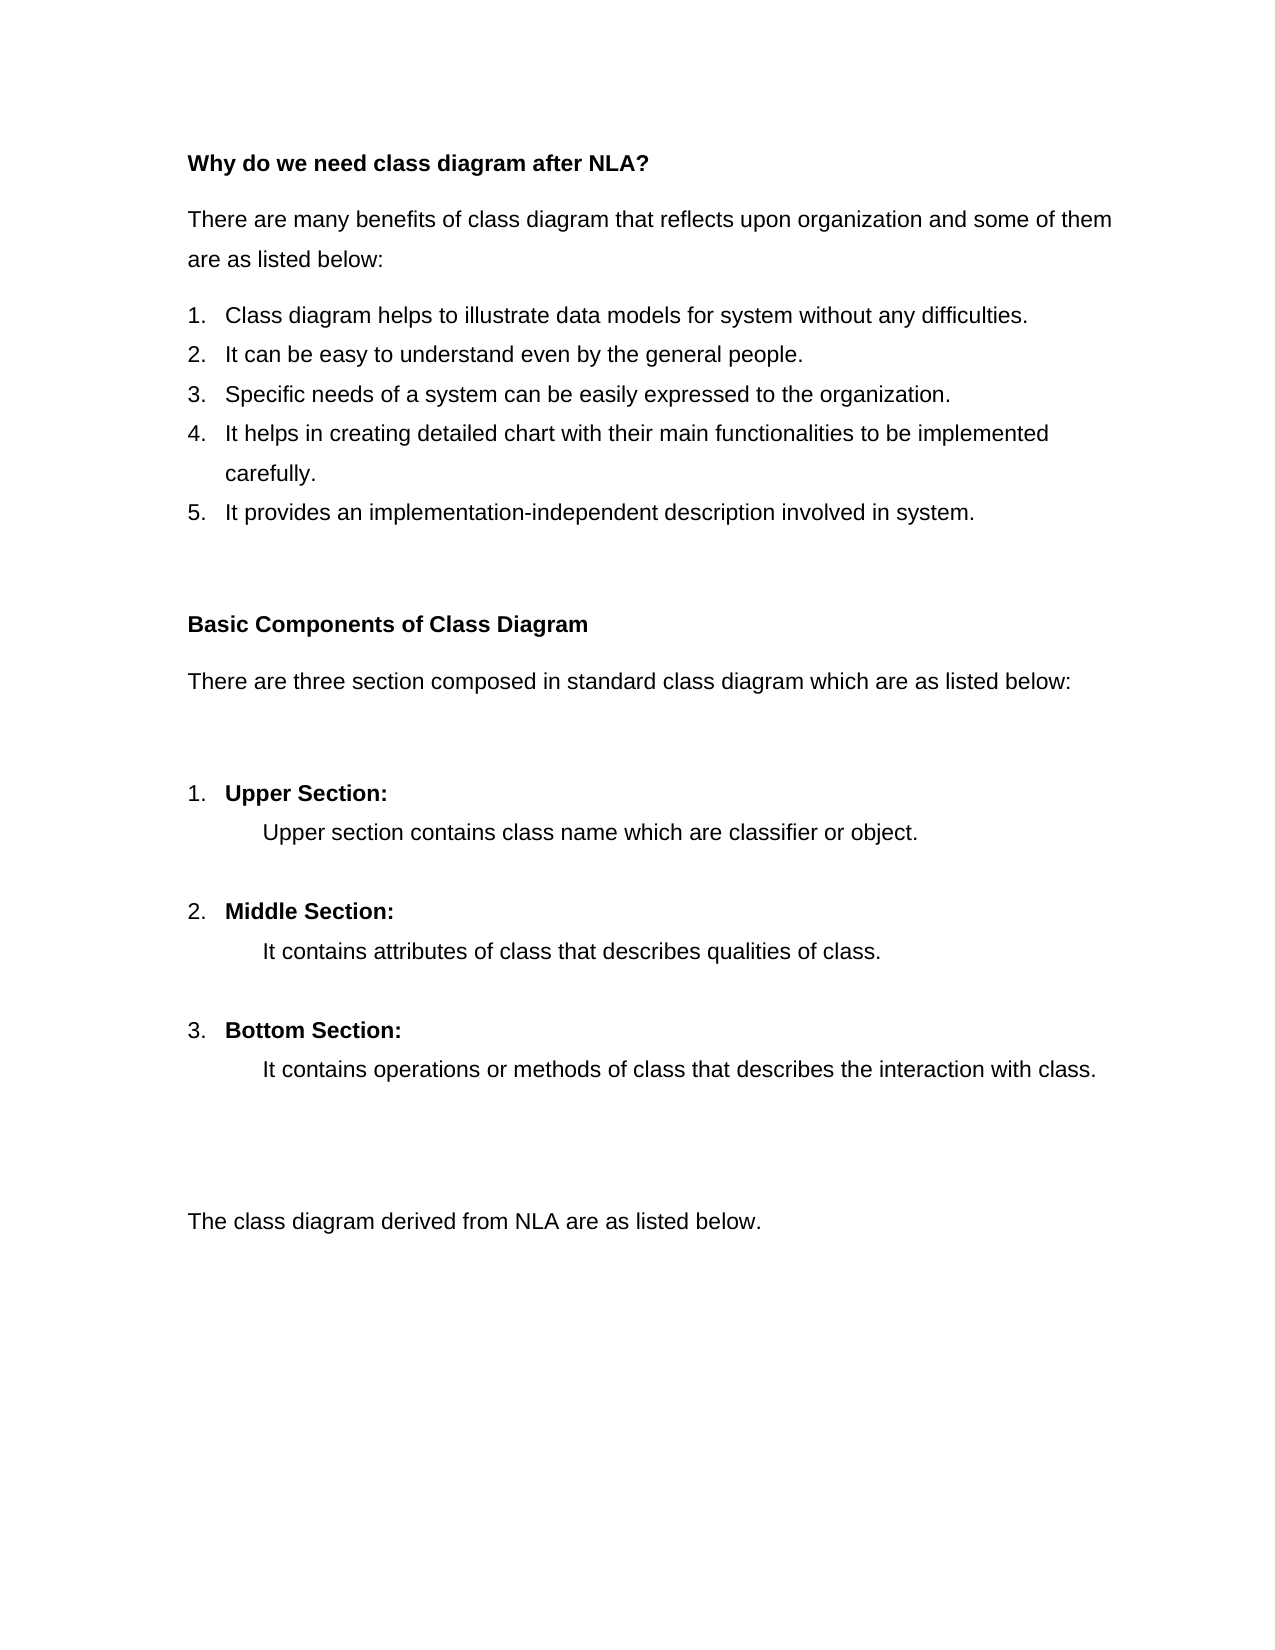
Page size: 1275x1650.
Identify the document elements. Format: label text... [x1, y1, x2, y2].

list It contains operations or methods of class that describes the interaction with class. [262, 1056, 1125, 1083]
text The class diagram derived from NLA are as listed below. [187, 1208, 1125, 1234]
list Class diagram helps to illustrate data models for system without any difficulties. [187, 302, 1125, 328]
list Specific needs of a system can be easily expressed to the organization. [187, 381, 1125, 407]
list It can be easy to understand even by the general people. [187, 341, 1125, 368]
text There are many benefits of class diagram that reflects upon organization and some of them are as listed below: [187, 206, 1125, 272]
list It provides an implementation-independent description involved in system. [187, 499, 1125, 526]
list Upper section contains class name which are classifier or object. [262, 819, 1125, 846]
list It helps in creating detailed chart with their main functionalities to be implemented carefully. [187, 420, 1125, 486]
text Why do we need class diagram after NLA? [187, 150, 1125, 176]
text There are three section composed in standard class diagram which are as listed below: [187, 668, 1125, 694]
text Basic Components of Class Diagram [187, 611, 1125, 638]
list Middle Section: [187, 898, 1125, 925]
list It contains attributes of class that describes qualities of class. [262, 938, 1125, 964]
list Upper Section: [187, 780, 1125, 806]
list Bottom Section: [187, 1017, 1125, 1043]
